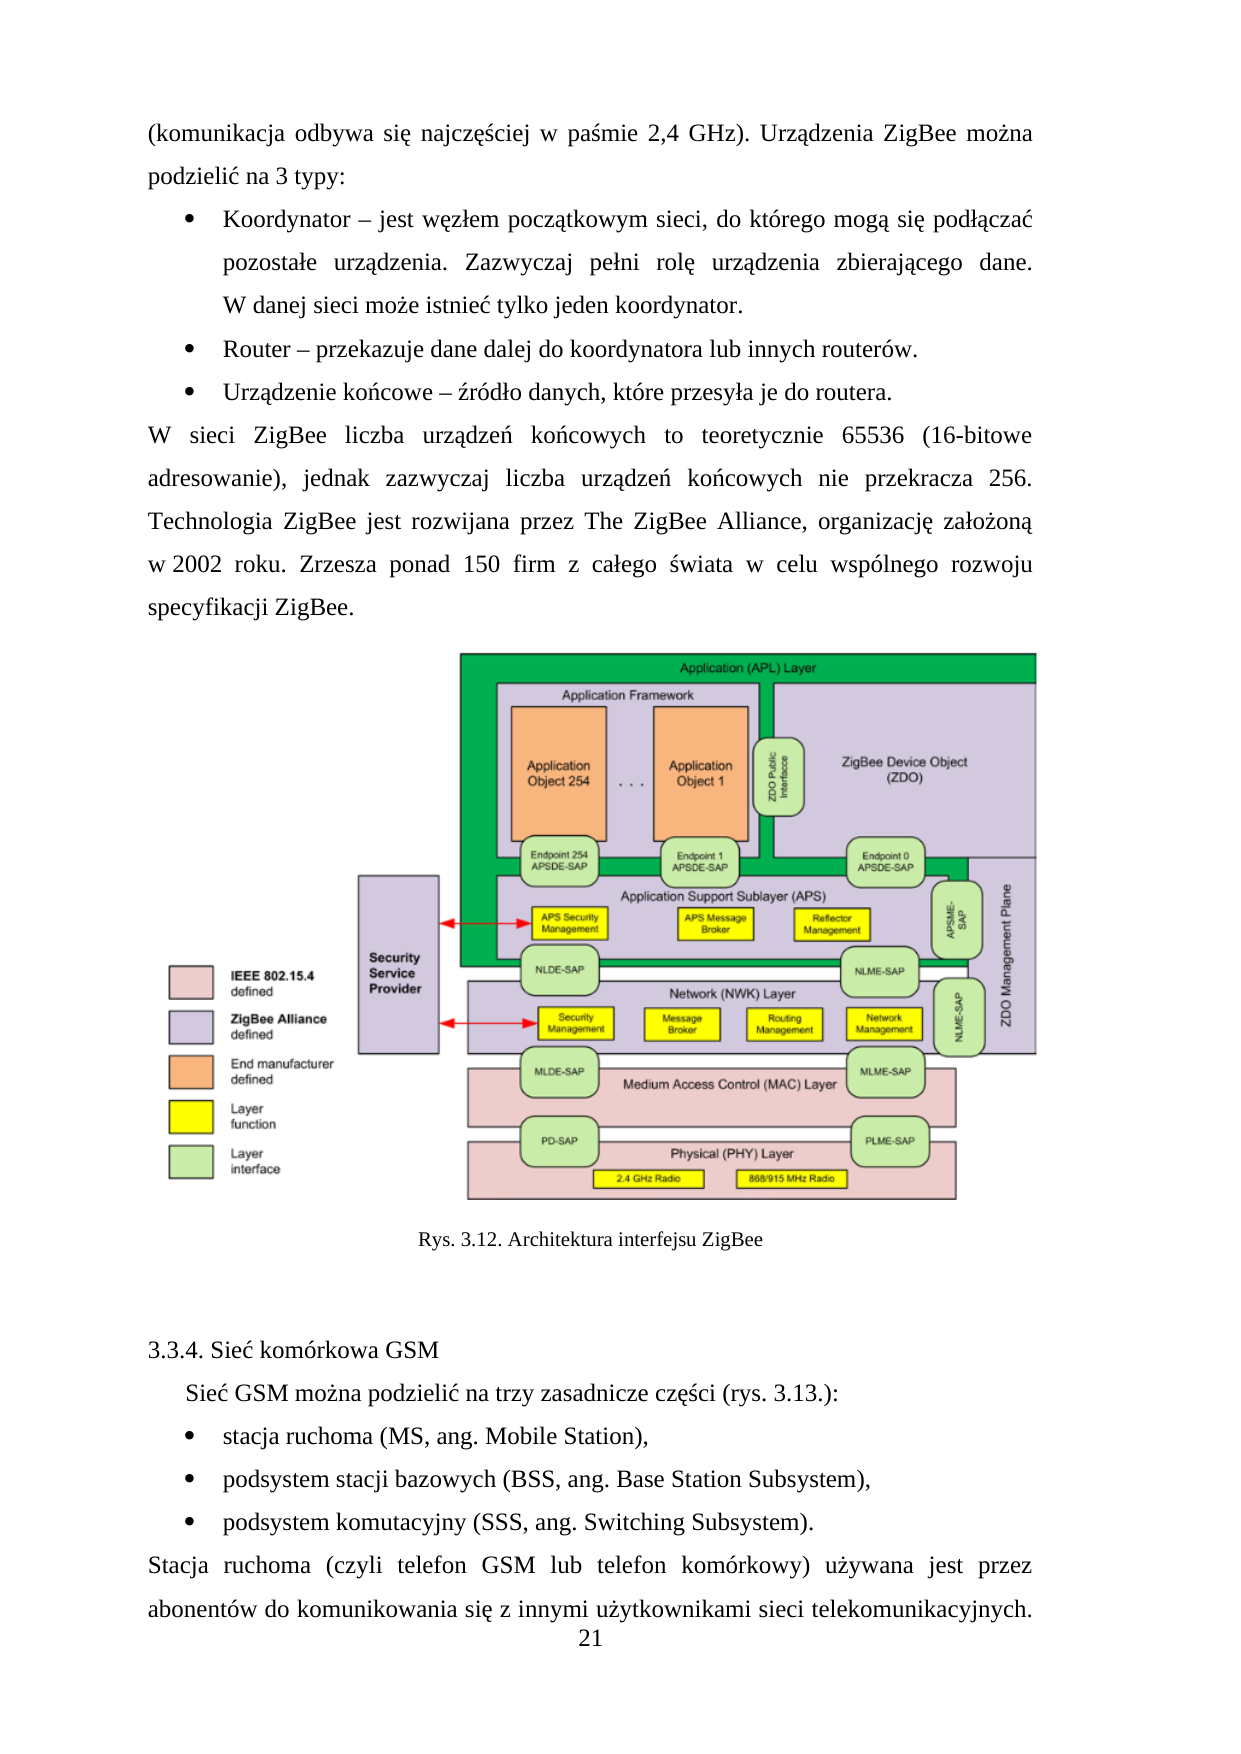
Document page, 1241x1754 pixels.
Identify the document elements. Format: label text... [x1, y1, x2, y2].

list Koordynator – jest węzłem początkowym sieci, do którego mogą się podłączać pozostałe urządzenia. Zazwyczaj pełni rolę urządzenia zbierającego dane. W danej sieci może istnieć tylko jeden koordynator. [185, 204, 1033, 319]
list podsystem komutacyjny (SSS, ang. Switching Subsystem). [185, 1507, 1033, 1536]
subtitle 3.3.4. Sieć komórkowa GSM [148, 1335, 1033, 1364]
list Urządzenie końcowe – źródło danych, które przesyła je do routera. [185, 377, 1033, 406]
text Sieć GSM można podzielić na trzy zasadnicze części (rys. 3.13.): [148, 1378, 1033, 1407]
list podsystem stacji bazowych (BSS, ang. Base Station Subsystem), [185, 1464, 1033, 1493]
list stacja ruchoma (MS, ang. Mobile Station), [185, 1421, 1033, 1450]
picture [147, 635, 1045, 1212]
text W sieci ZigBee liczba urządzeń końcowych to teoretycznie 65536 (16-bitowe adresowanie), jednak zazwyczaj liczba urządzeń końcowych nie przekracza 256. Technologia ZigBee jest rozwijana przez The ZigBee Alliance, organizację założoną w 2002 roku. Zrzesza ponad 150 firm z całego świata w celu wspólnego rozwoju specyfikacji ZigBee. [148, 420, 1033, 621]
list Router – przekazuje dane dalej do koordynatora lub innych routerów. [185, 334, 1033, 362]
text Rys. 3.12. Architektura interfejsu ZigBee [148, 1226, 1033, 1251]
